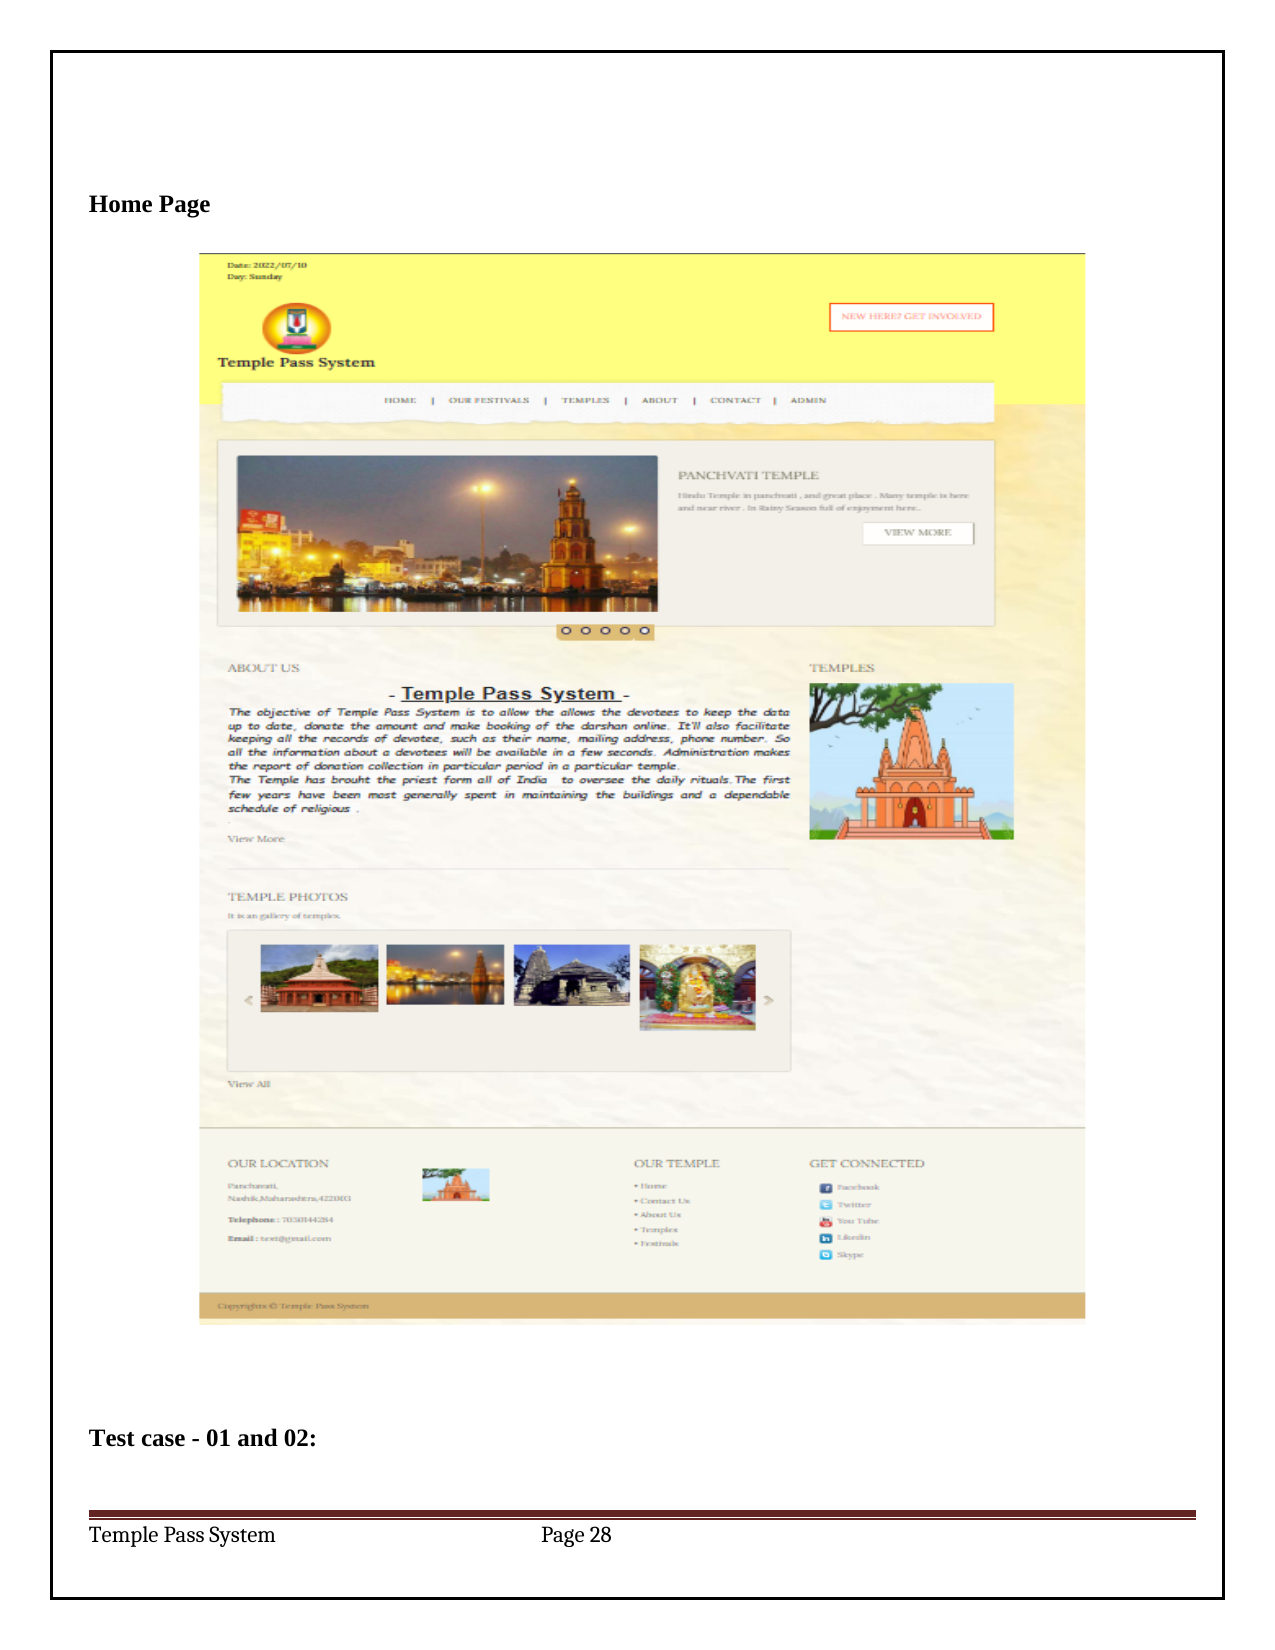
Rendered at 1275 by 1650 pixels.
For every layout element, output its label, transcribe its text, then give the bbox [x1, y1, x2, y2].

picture [199, 253, 1086, 1325]
text Home Page [89, 189, 1196, 218]
text Test case - 01 and 02: [89, 1423, 1196, 1452]
